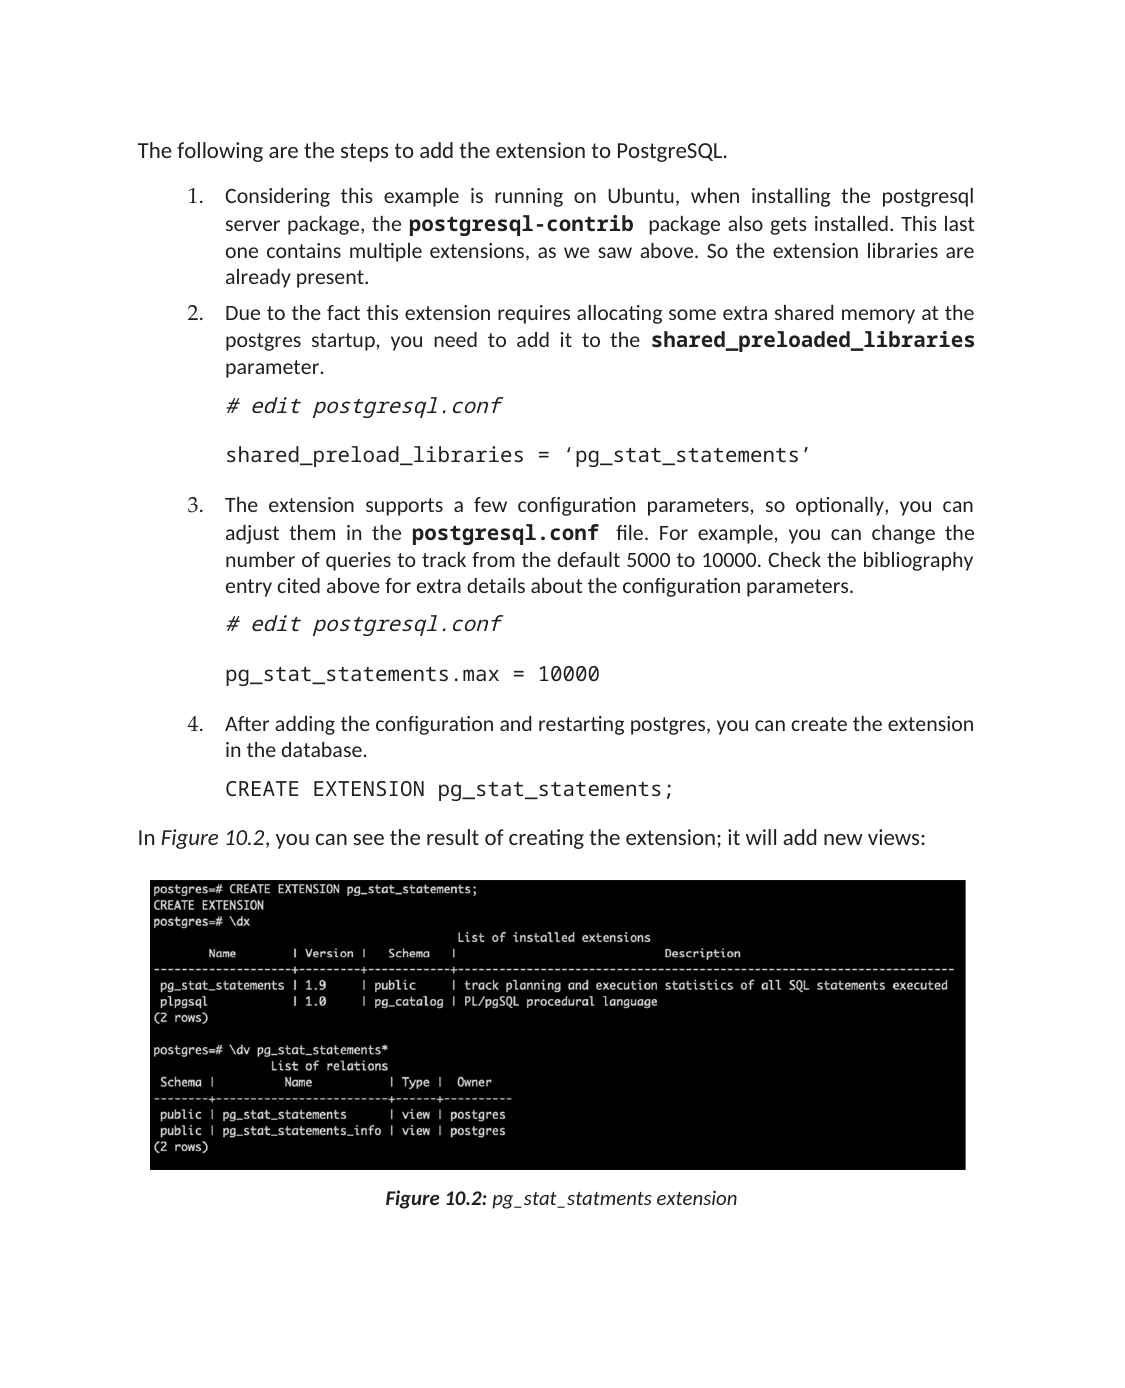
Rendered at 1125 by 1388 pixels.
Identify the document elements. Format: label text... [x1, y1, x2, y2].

text The following are the steps to add the extension to PostgreSQL. [137, 136, 987, 164]
list After adding the configuration and restarting postgres, you can create the extension in the database. [187, 708, 975, 763]
text CREATE EXTENSION pg_stat_statements; [225, 774, 987, 802]
picture [150, 880, 966, 1170]
text In Figure 10.2, you can see the result of creating the extension; it will add new views: [137, 823, 987, 851]
text # edit postgresql.conf [225, 609, 987, 638]
list The extension supports a few configuration parameters, so optionally, you can adjust them in the postgresql.conf file. For example, you can change the number of queries to track from the default 5000 to 10000. Check the bibliography entry cited above for extra details about the configuration parameters. [187, 489, 975, 598]
text pg_stat_statements.max = 10000 [225, 659, 987, 687]
list Considering this example is running on Ubuntu, when installing the postgresql server package, the postgresql-contrib package also gets installed. This last one contains multiple extensions, as we saw above. So the extension libraries are already present. [187, 181, 975, 290]
text # edit postgresql.conf [225, 391, 987, 419]
text shared_preload_libraries = ‘pg_stat_statements’ [225, 440, 987, 469]
list Due to the fact this extension requires allocating some extra shared memory at the postgres startup, you need to add it to the shared_preloaded_libraries parameter. [187, 297, 975, 380]
